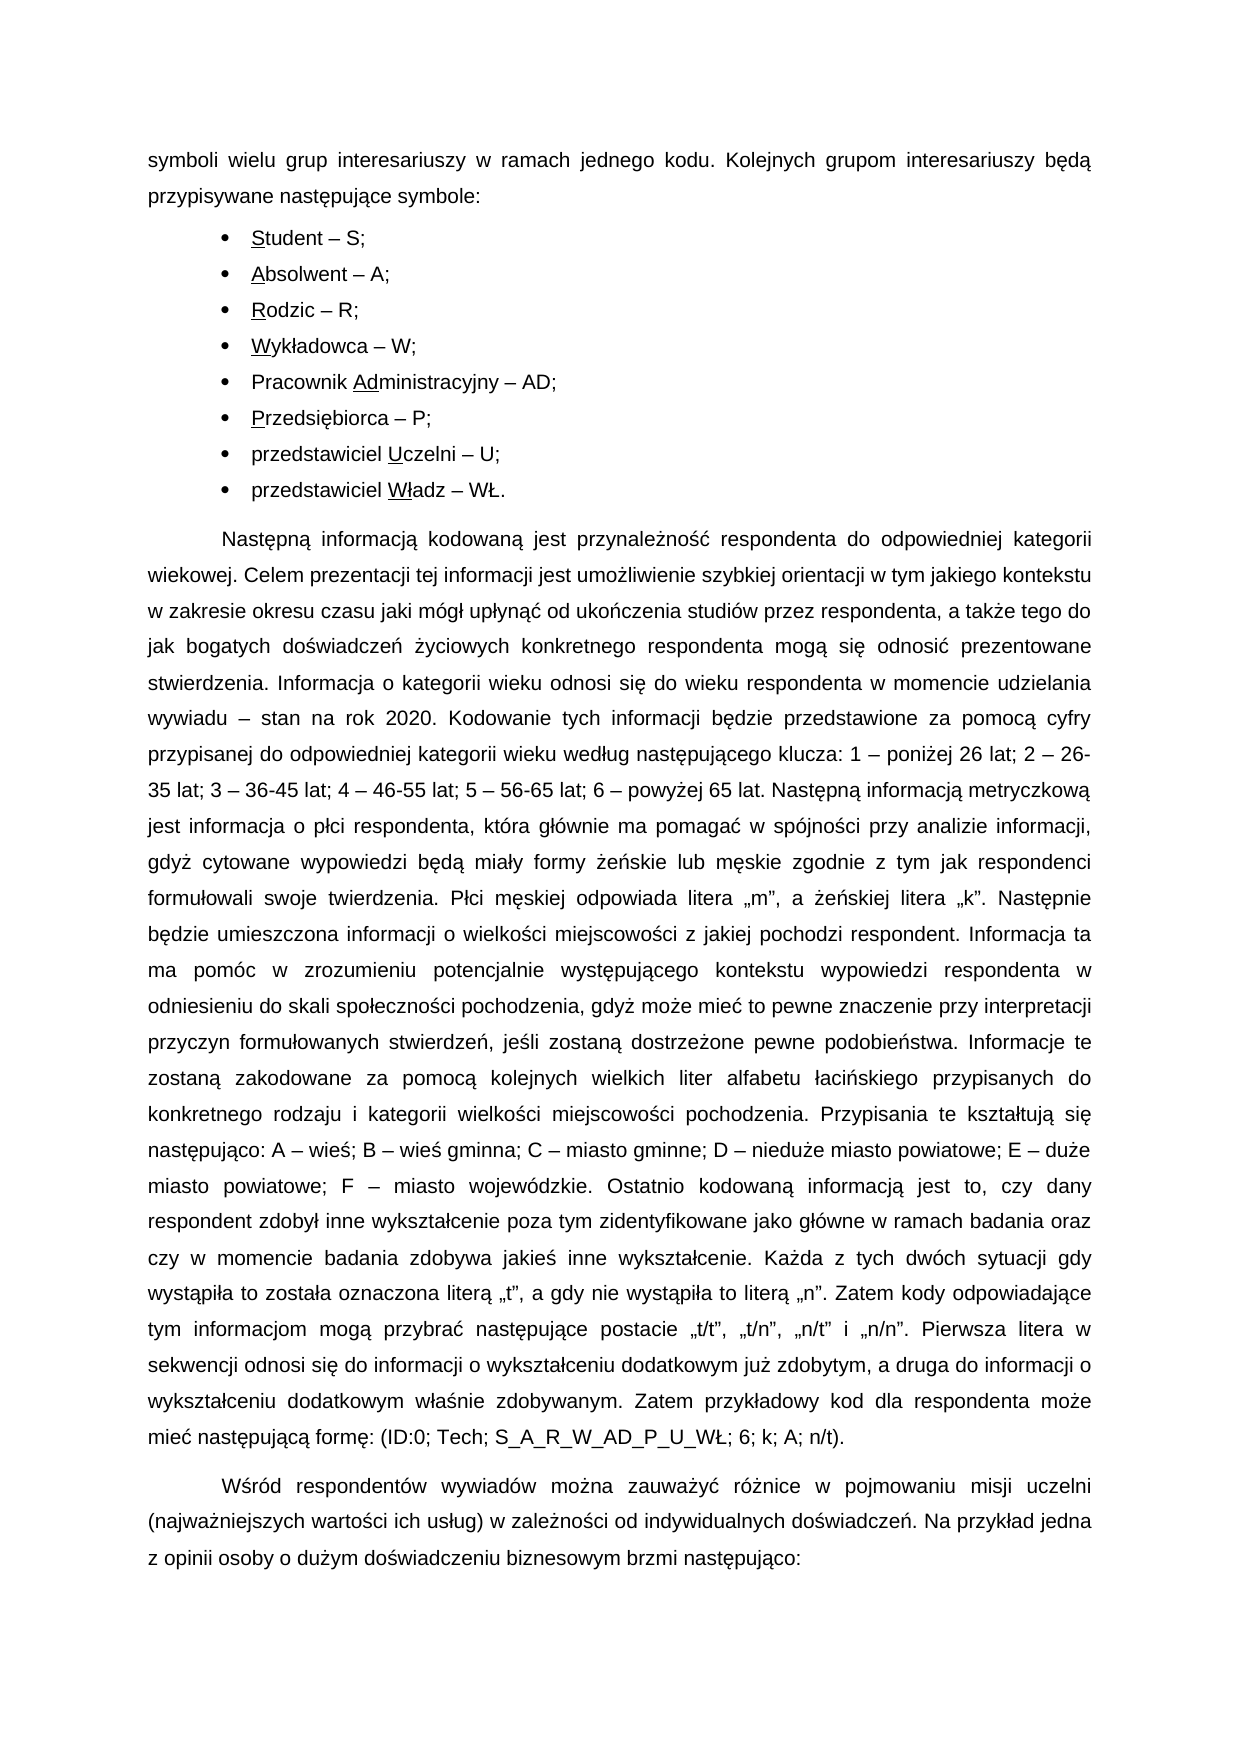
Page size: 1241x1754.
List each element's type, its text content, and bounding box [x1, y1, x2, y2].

text Wśród respondentów wywiadów można zauważyć różnice w pojmowaniu misji uczelni (najważniejszych wartości ich usług) w zależności od indywidualnych doświadczeń. Na przykład jedna z opinii osoby o dużym doświadczeniu biznesowym brzmi następująco: [148, 1473, 1093, 1569]
list Pracownik Administracyjny – AD; [221, 370, 1093, 394]
list Student – S; [221, 226, 1093, 250]
text Następną informacją kodowaną jest przynależność respondenta do odpowiedniej kategorii wiekowej. Celem prezentacji tej informacji jest umożliwienie szybkiej orientacji w tym jakiego kontekstu w zakresie okresu czasu jaki mógł upłynąć od ukończenia studiów przez respondenta, a także tego do jak bogatych doświadczeń życiowych konkretnego respondenta mogą się odnosić prezentowane stwierdzenia. Informacja o kategorii wieku odnosi się do wieku respondenta w momencie udzielania wywiadu – stan na rok 2020. Kodowanie tych informacji będzie przedstawione za pomocą cyfry przypisanej do odpowiedniej kategorii wieku według następującego klucza: 1 – poniżej 26 lat; 2 – 26-35 lat; 3 – 36-45 lat; 4 – 46-55 lat; 5 – 56-65 lat; 6 – powyżej 65 lat. Następną informacją metryczkową jest informacja o płci respondenta, która głównie ma pomagać w spójności przy analizie informacji, gdyż cytowane wypowiedzi będą miały formy żeńskie lub męskie zgodnie z tym jak respondenci formułowali swoje twierdzenia. Płci męskiej odpowiada litera „m”, a żeńskiej litera „k”. Następnie będzie umieszczona informacji o wielkości miejscowości z jakiej pochodzi respondent. Informacja ta ma pomóc w zrozumieniu potencjalnie występującego kontekstu wypowiedzi respondenta w odniesieniu do skali społeczności pochodzenia, gdyż może mieć to pewne znaczenie przy interpretacji przyczyn formułowanych stwierdzeń, jeśli zostaną dostrzeżone pewne podobieństwa. Informacje te zostaną zakodowane za pomocą kolejnych wielkich liter alfabetu łacińskiego przypisanych do konkretnego rodzaju i kategorii wielkości miejscowości pochodzenia. Przypisania te kształtują się następująco: A – wieś; B – wieś gminna; C – miasto gminne; D – nieduże miasto powiatowe; E – duże miasto powiatowe; F – miasto wojewódzkie. Ostatnio kodowaną informacją jest to, czy dany respondent zdobył inne wykształcenie poza tym zidentyfikowane jako główne w ramach badania oraz czy w momencie badania zdobywa jakieś inne wykształcenie. Każda z tych dwóch sytuacji gdy wystąpiła to została oznaczona literą „t”, a gdy nie wystąpiła to literą „n”. Zatem kody odpowiadające tym informacjom mogą przybrać następujące postacie „t/t”, „t/n”, „n/t” i „n/n”. Pierwsza litera w sekwencji odnosi się do informacji o wykształceniu dodatkowym już zdobytym, a druga do informacji o wykształceniu dodatkowym właśnie zdobywanym. Zatem przykładowy kod dla respondenta może mieć następującą formę: (ID:0; Tech; S_A_R_W_AD_P_U_WŁ; 6; k; A; n/t). [148, 527, 1093, 1449]
list Rodzic – R; [221, 298, 1093, 322]
list Wykładowca – W; [221, 334, 1093, 358]
list Absolwent – A; [221, 262, 1093, 286]
list przedstawiciel Uczelni – U; [221, 442, 1093, 466]
list przedstawiciel Władz – WŁ. [221, 478, 1093, 502]
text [148, 148, 1093, 207]
list Przedsiębiorca – P; [221, 406, 1093, 430]
